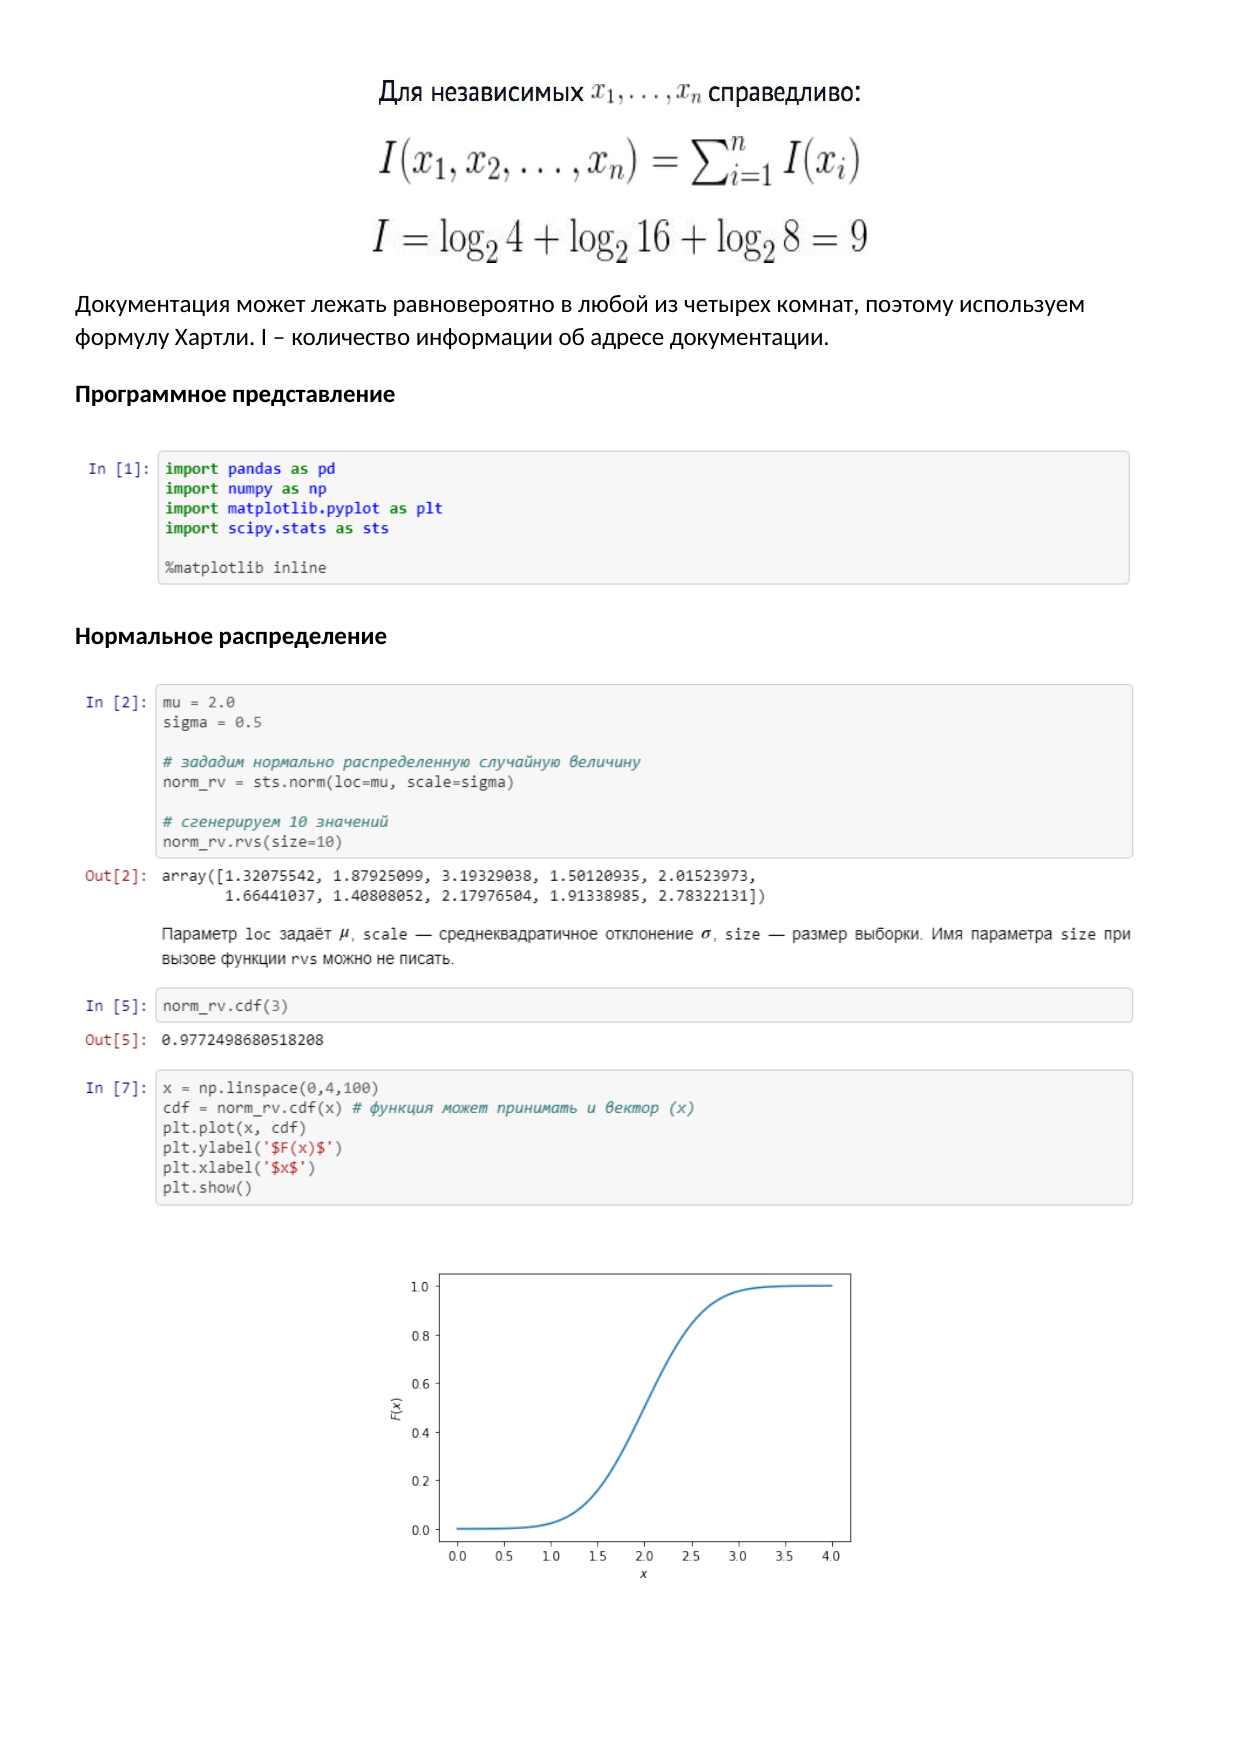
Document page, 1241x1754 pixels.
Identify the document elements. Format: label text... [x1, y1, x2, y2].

picture [372, 75, 868, 193]
picture [75, 675, 1144, 1209]
text Нормальное распределение [75, 620, 1165, 651]
picture [75, 436, 1148, 599]
picture [381, 1266, 859, 1588]
picture [372, 218, 868, 263]
text Документация может лежать равновероятно в любой из четырех комнат, поэтому используем формулу Хартли. I – количество информации об адресе документации. [75, 288, 1165, 351]
text Программное представление [75, 378, 1165, 409]
